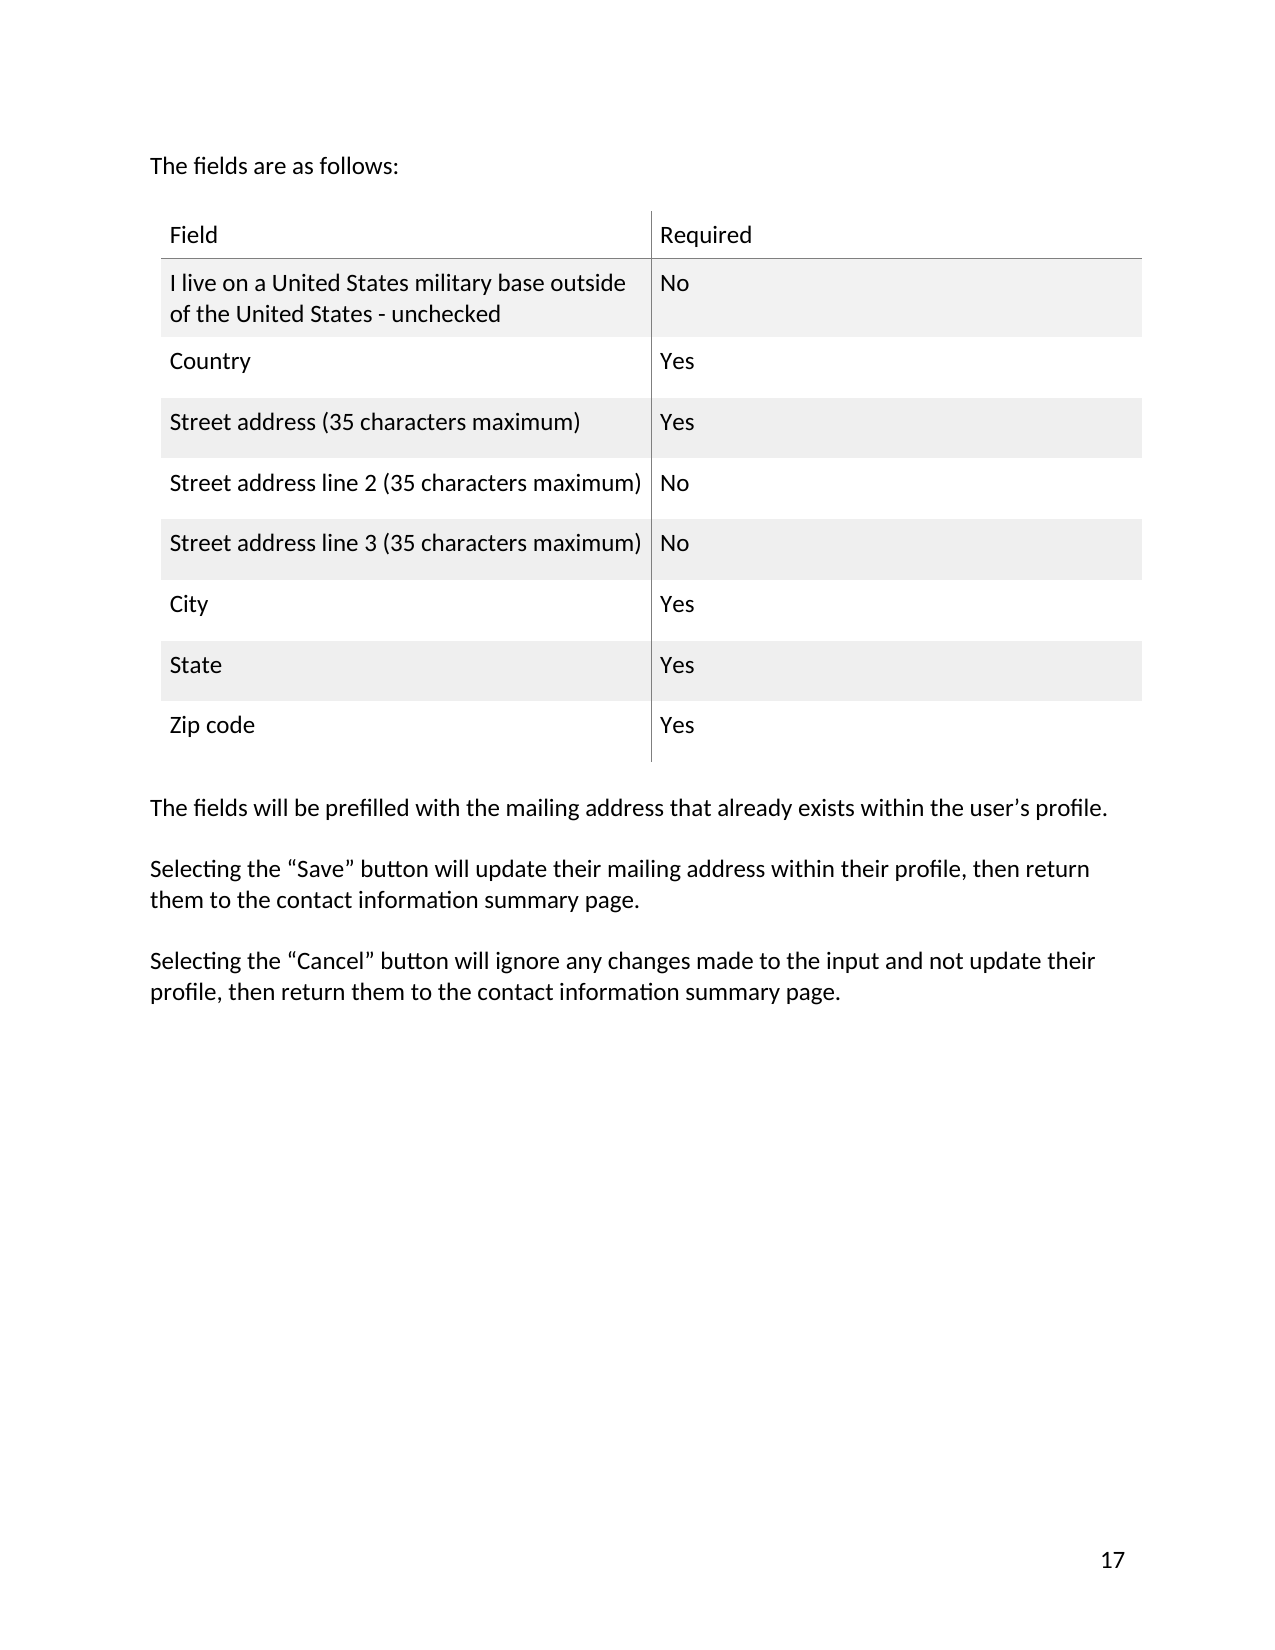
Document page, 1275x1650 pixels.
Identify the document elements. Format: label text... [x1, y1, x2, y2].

table_cell I live on a United States military base outside of the United States - unchecked [161, 259, 651, 337]
table_cell Street address line 3 (35 characters maximum) [161, 519, 651, 580]
table_cell No [652, 459, 1142, 519]
table_cell Yes [652, 580, 1142, 641]
table_cell Yes [652, 701, 1142, 762]
table_cell Country [161, 337, 651, 398]
table_cell City [161, 580, 651, 641]
table_cell Yes [652, 398, 1142, 458]
text The fields are as follows: [150, 150, 1125, 181]
text Selecting the “Cancel” button will ignore any changes made to the input and not update their profile, then return them to the contact information summary page. [150, 945, 1125, 1006]
table_cell Street address (35 characters maximum) [161, 398, 651, 458]
table_cell Yes [652, 337, 1142, 398]
table_cell Yes [652, 641, 1142, 701]
table_cell Zip code [161, 701, 651, 762]
table_cell No [652, 259, 1142, 337]
table_cell No [652, 519, 1142, 580]
table_cell Street address line 2 (35 characters maximum) [161, 459, 651, 519]
text Selecting the “Save” button will update their mailing address within their profile, then return them to the contact information summary page. [150, 854, 1125, 915]
table_header Field [161, 211, 651, 258]
table_cell State [161, 641, 651, 701]
text The fields will be prefilled with the mailing address that already exists within the user’s profile. [150, 793, 1125, 823]
table_header Required [652, 211, 1142, 258]
